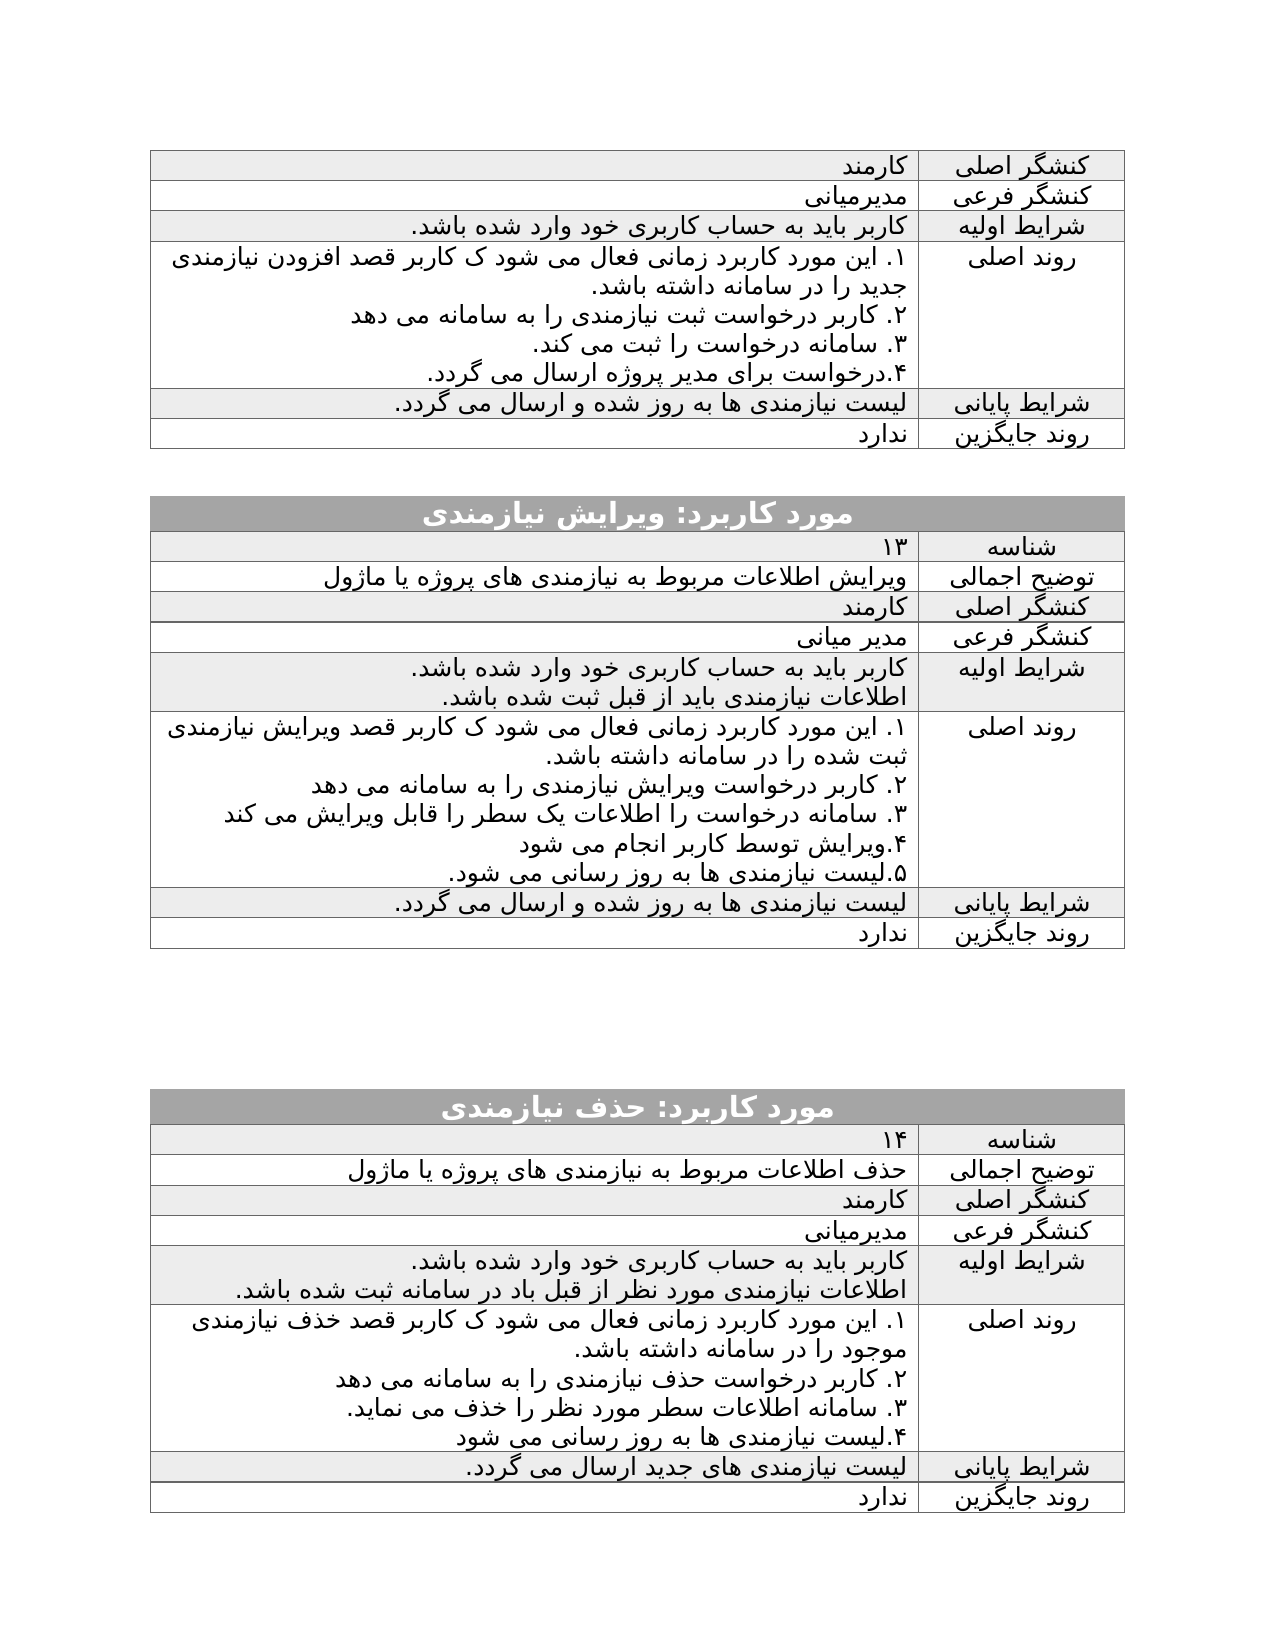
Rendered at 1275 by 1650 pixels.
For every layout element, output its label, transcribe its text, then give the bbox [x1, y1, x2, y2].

table_cell ندارد [151, 419, 918, 448]
table_cell روند جایگزین [919, 918, 1124, 947]
table_cell شرایط اولیه [919, 211, 1124, 241]
table_cell حذف اطلاعات مربوط به نیازمندی های پروژه یا ماژول [151, 1155, 918, 1184]
table_cell روند اصلی [919, 242, 1124, 387]
table_cell شرایط پایانی [919, 888, 1124, 917]
table_cell کاربر باید به حساب کاربری خود وارد شده باشد. اطلاعات نیازمندی باید از قبل ثبت شده باشد. [151, 653, 918, 711]
table_cell ۱. این مورد کاربرد زمانی فعال می شود ک کاربر قصد خذف نیازمندی موجود را در سامانه داشته باشد. ۲. کاربر درخواست حذف نیازمندی را به سامانه می دهد ۳. سامانه اطلاعات سطر مورد نظر را خذف می نماید. ۴.لیست نیازمندی ها به روز رسانی می شود [151, 1305, 918, 1451]
table_cell مدیرمیانی [151, 1216, 918, 1245]
table_cell ۱. این مورد کاربرد زمانی فعال می شود ک کاربر قصد ویرایش نیازمندی ثبت شده را در سامانه داشته باشد. ۲. کاربر درخواست ویرایش نیازمندی را به سامانه می دهد ۳. سامانه درخواست را اطلاعات یک سطر را قابل ویرایش می کند ۴.ویرایش توسط کاربر انجام می شود ۵.لیست نیازمندی ها به روز رسانی می شود. [151, 712, 918, 887]
table_cell روند اصلی [919, 712, 1124, 887]
table_cell کنشگر اصلی [919, 592, 1124, 621]
table_cell لیست نیازمندی ها به روز شده و ارسال می گردد. [151, 888, 918, 917]
table_cell کنشگر فرعی [919, 1216, 1124, 1245]
table_cell کاربر باید به حساب کاربری خود وارد شده باشد. [151, 211, 918, 241]
table_cell کارمند [151, 592, 918, 621]
table_cell شناسه [919, 1125, 1124, 1154]
table_cell ندارد [151, 918, 918, 947]
table_cell شرایط اولیه [919, 653, 1124, 711]
table_cell ندارد [151, 1483, 918, 1512]
table_cell توضیح اجمالی [919, 1155, 1124, 1184]
table_header مورد کاربرد: حذف نیازمندی [151, 1090, 1124, 1124]
table_cell شناسه [919, 532, 1124, 561]
table_cell روند جایگزین [919, 419, 1124, 448]
table_cell ۱۳ [151, 532, 918, 561]
table_cell شرایط اولیه [919, 1246, 1124, 1304]
table_cell توضیح اجمالی [919, 562, 1124, 591]
table_cell ۱۴ [151, 1125, 918, 1154]
table_cell ۱. این مورد کاربرد زمانی فعال می شود ک کاربر قصد افزودن نیازمندی جدید را در سامانه داشته باشد. ۲. کاربر درخواست ثبت نیازمندی را به سامانه می دهد ۳. سامانه درخواست را ثبت می کند. ۴.درخواست برای مدیر پروژه ارسال می گردد. [151, 242, 918, 387]
table_cell کنشگر فرعی [919, 181, 1124, 210]
table_cell ویرایش اطلاعات مربوط به نیازمندی های پروژه یا ماژول [151, 562, 918, 591]
table_cell کاربر باید به حساب کاربری خود وارد شده باشد. اطلاعات نیازمندی مورد نظر از قبل باد در سامانه ثبت شده باشد. [151, 1246, 918, 1304]
table_cell شرایط پایانی [919, 1452, 1124, 1481]
table_cell کارمند [151, 151, 918, 180]
table_cell کنشگر فرعی [919, 623, 1124, 652]
table_cell مدیر میانی [151, 623, 918, 652]
table_cell مدیرمیانی [151, 181, 918, 210]
table_cell لیست نیازمندی های جدید ارسال می گردد. [151, 1452, 918, 1481]
table_header مورد کاربرد: ویرایش نیازمندی [151, 497, 1124, 531]
table_cell روند جایگزین [919, 1483, 1124, 1512]
table_cell کارمند [151, 1186, 918, 1215]
table_cell کنشگر اصلی [919, 1186, 1124, 1215]
table_cell روند اصلی [919, 1305, 1124, 1451]
table_cell کنشگر اصلی [919, 151, 1124, 180]
table_cell لیست نیازمندی ها به روز شده و ارسال می گردد. [151, 389, 918, 418]
table_cell شرایط پایانی [919, 389, 1124, 418]
